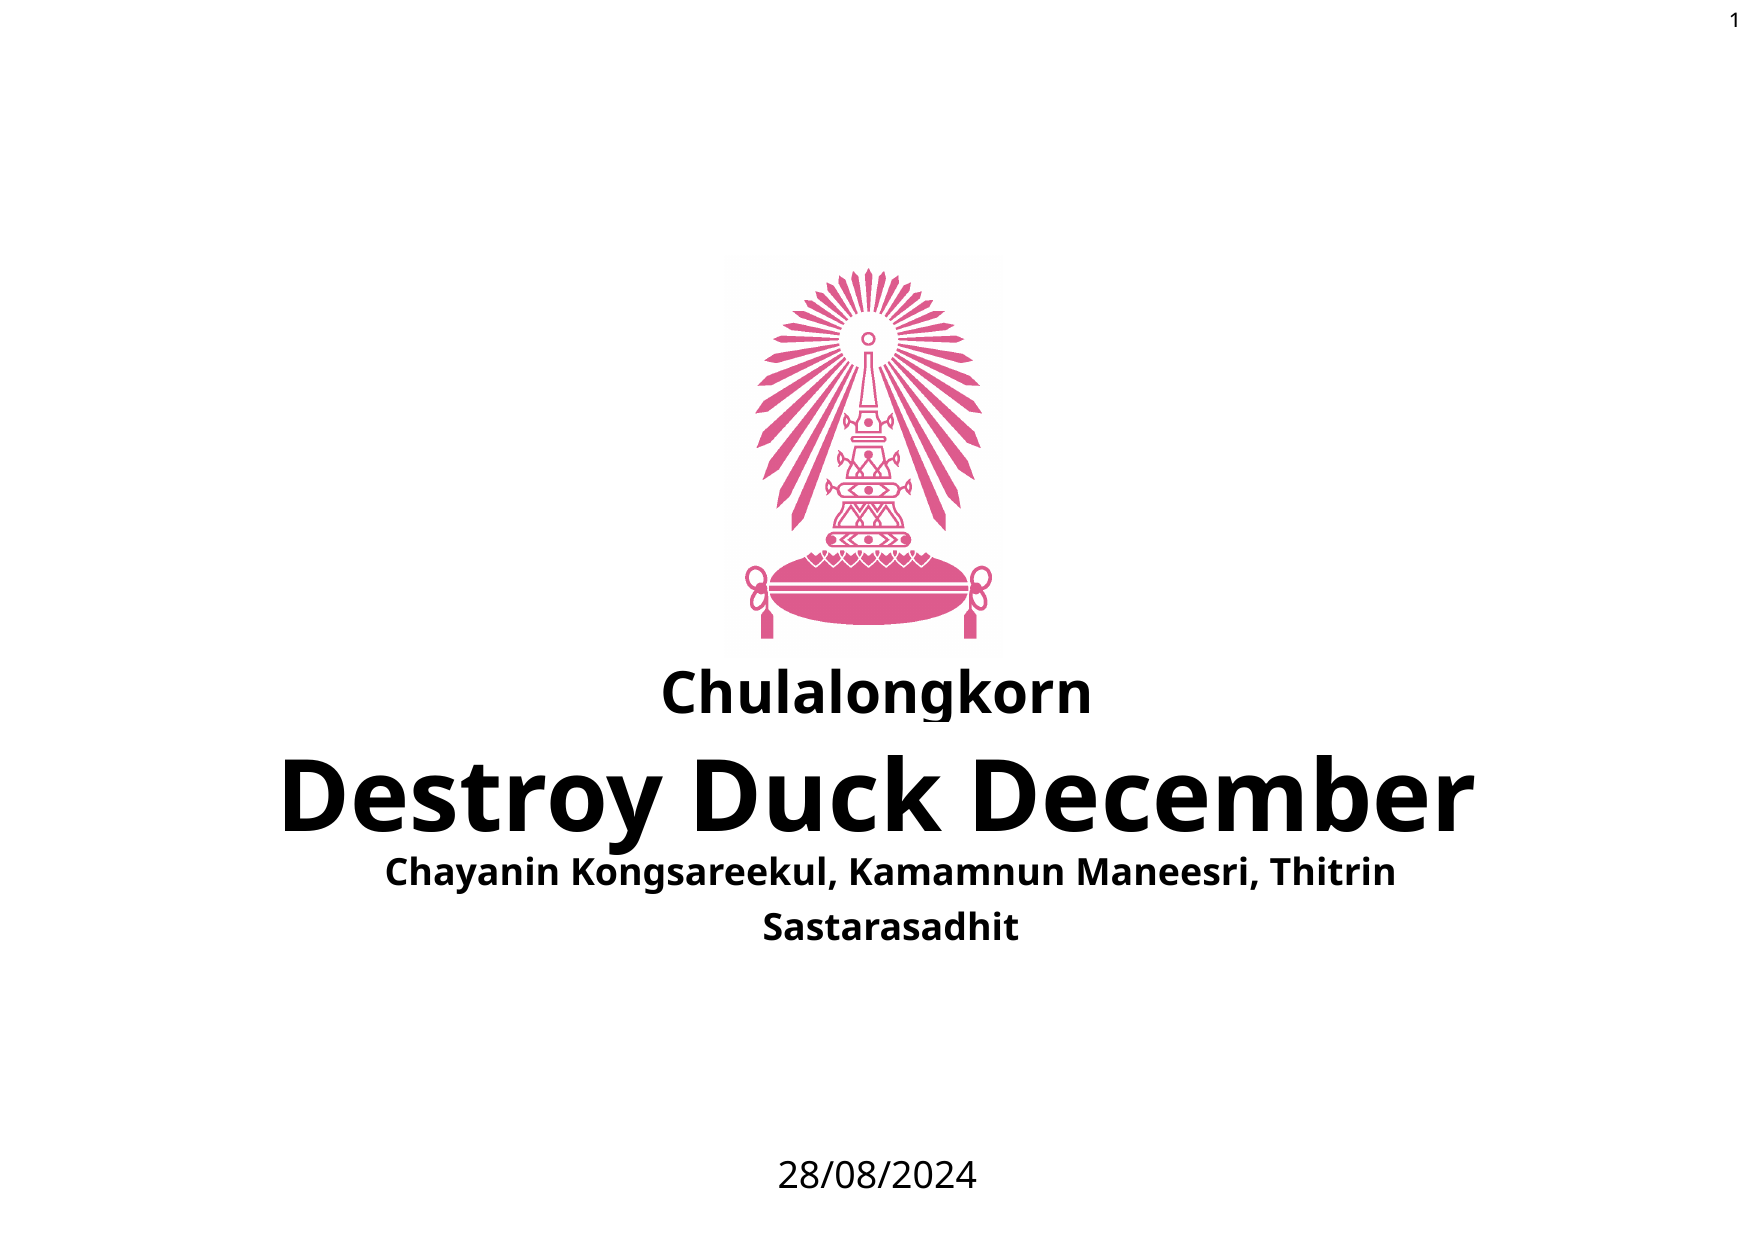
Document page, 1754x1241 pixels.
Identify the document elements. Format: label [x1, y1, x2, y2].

picture [724, 255, 1004, 658]
